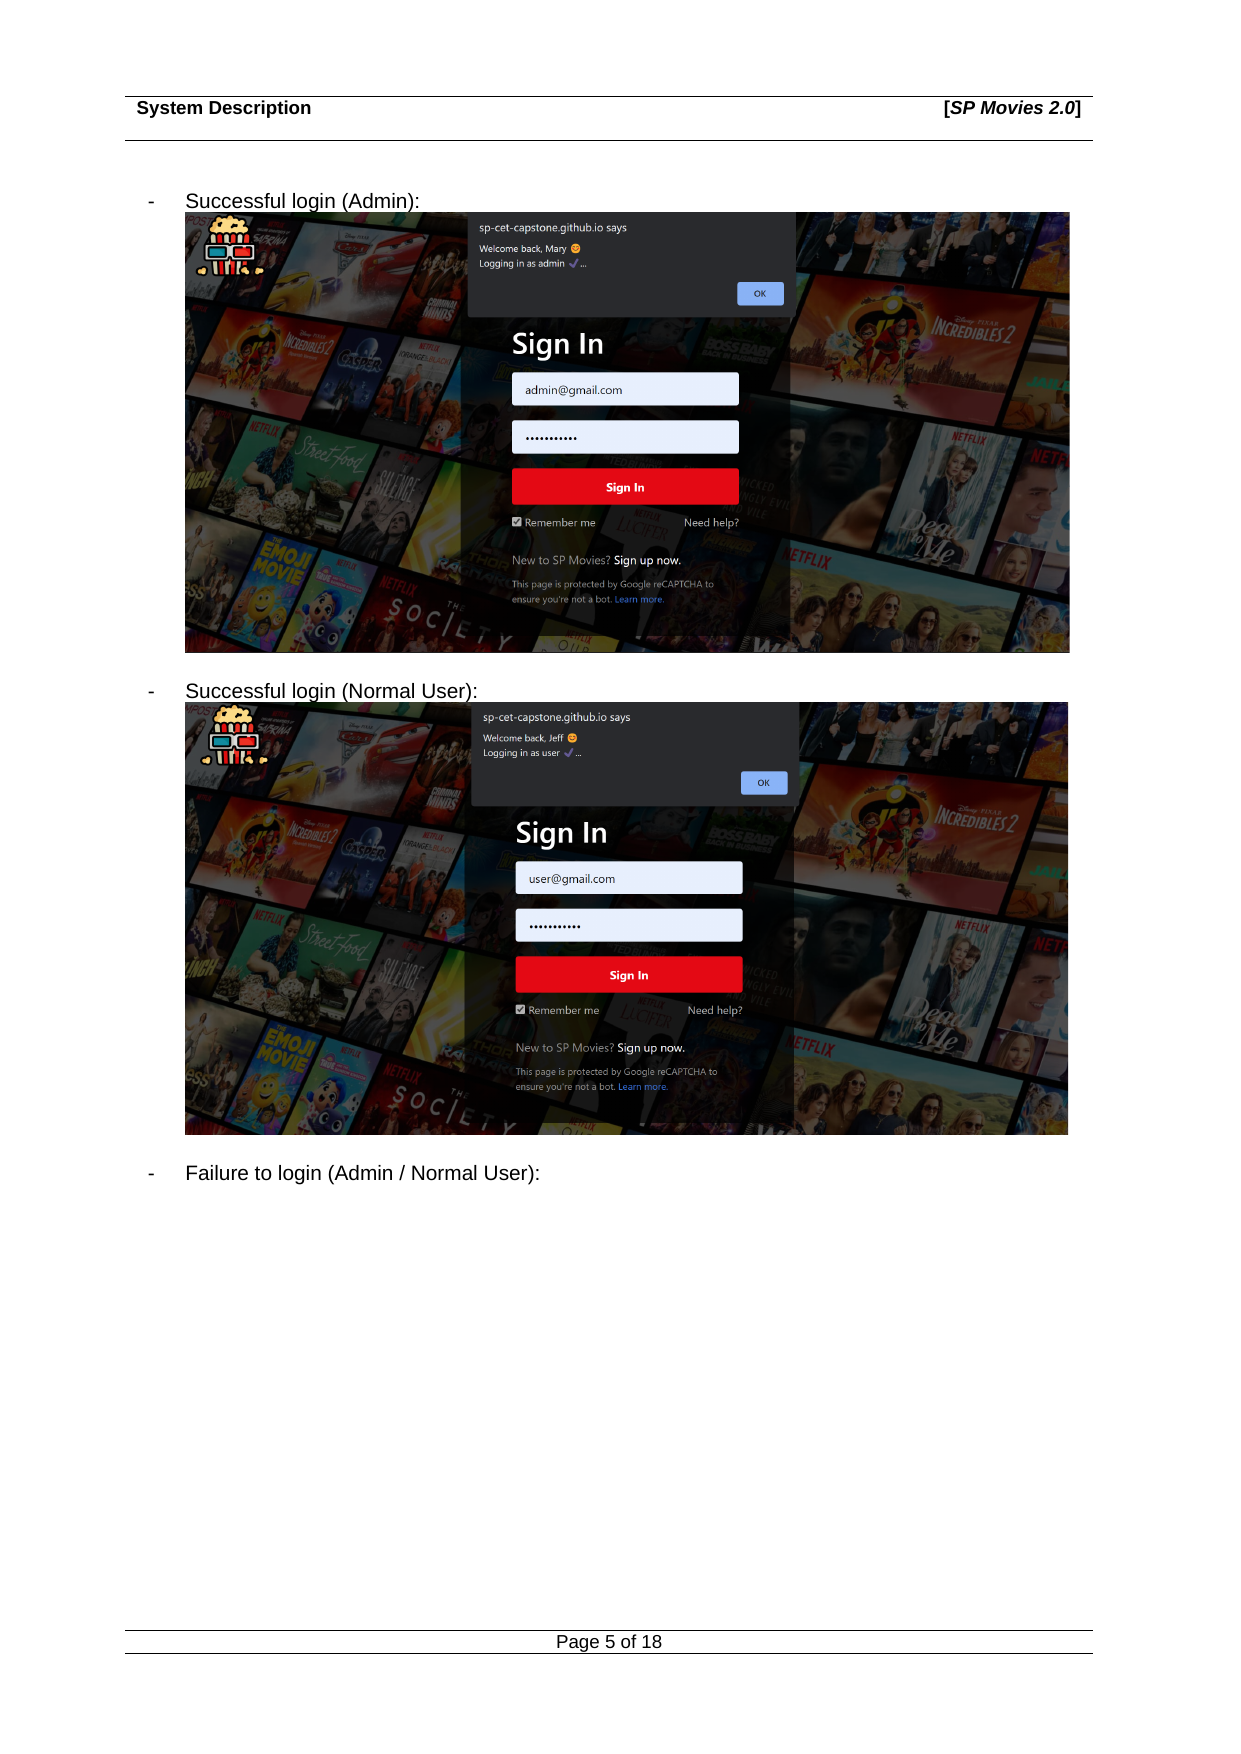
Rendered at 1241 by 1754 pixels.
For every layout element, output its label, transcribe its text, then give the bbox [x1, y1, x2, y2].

list Successful login (Normal User): [148, 678, 1092, 702]
picture [185, 212, 1070, 653]
list Failure to login (Admin / Normal User): [148, 1161, 1092, 1185]
picture [185, 702, 1069, 1135]
list Successful login (Admin): [148, 189, 1092, 213]
